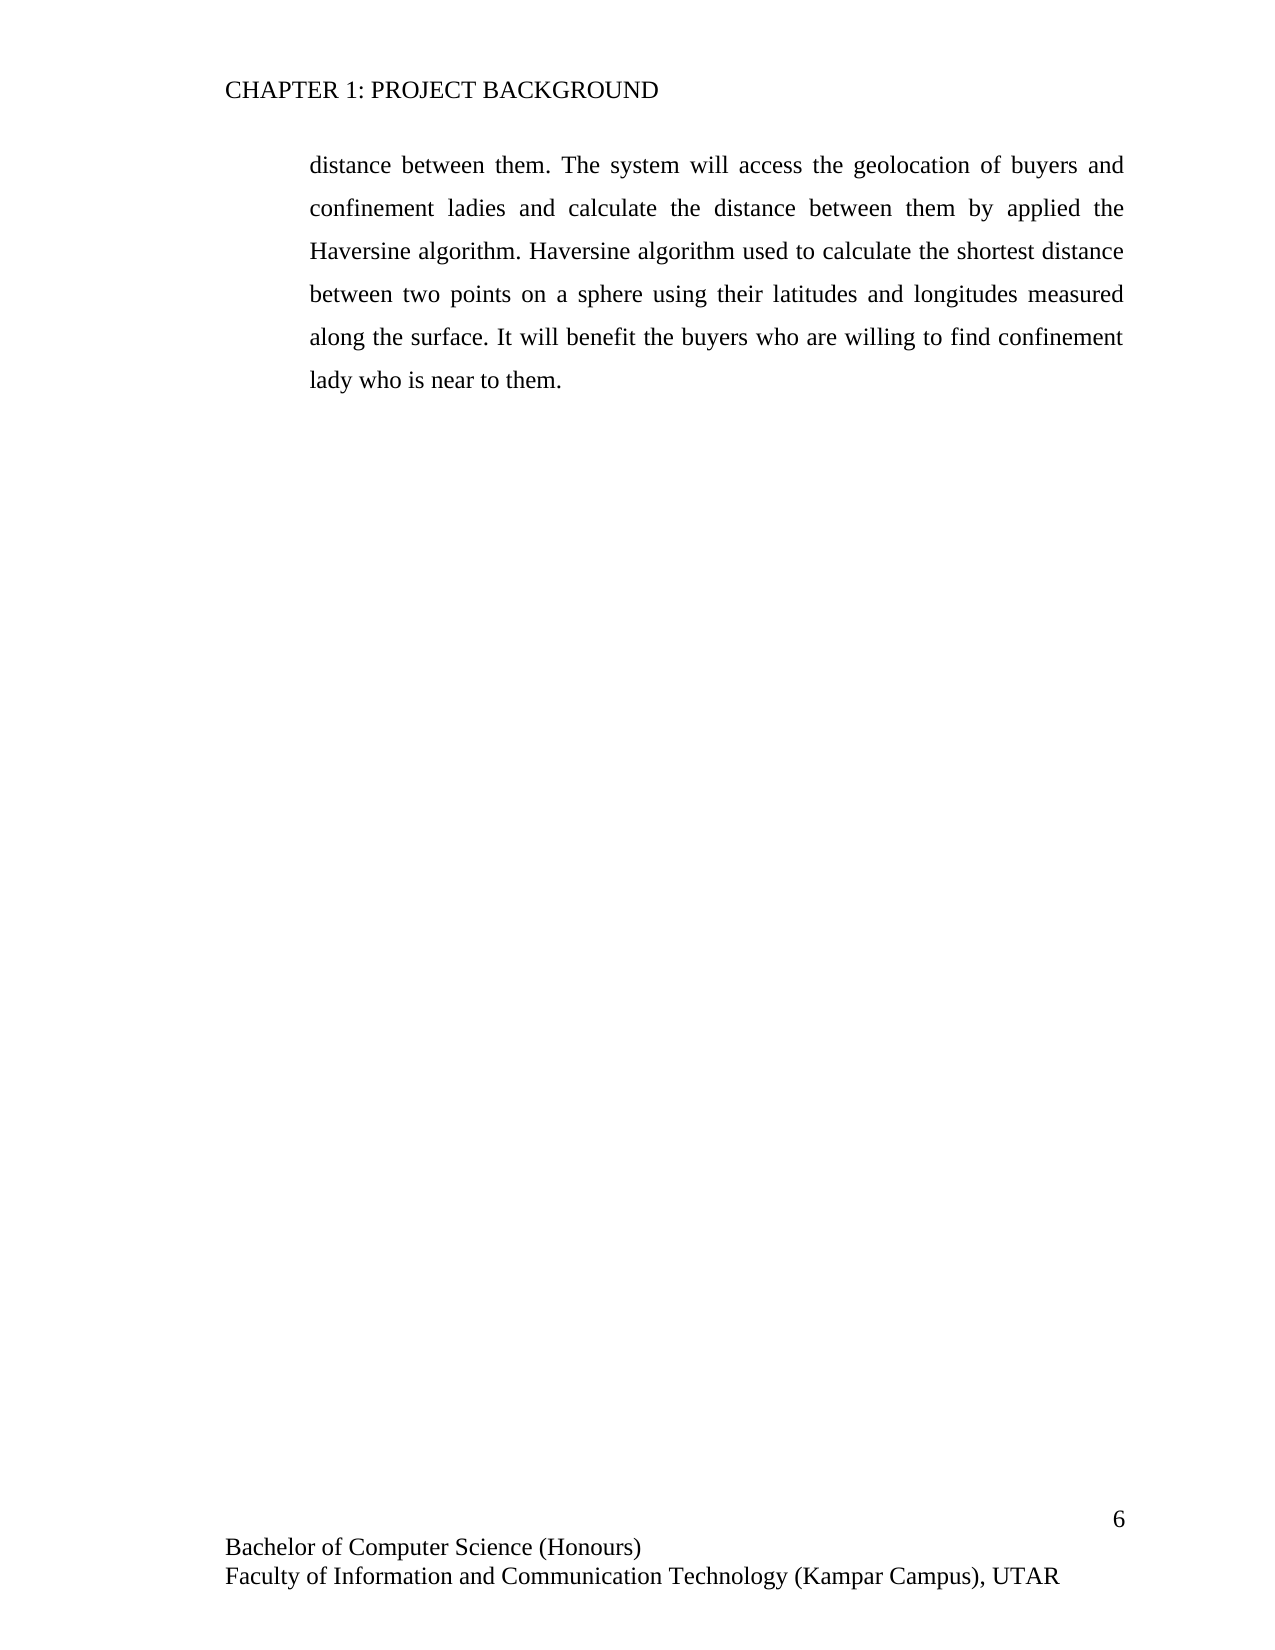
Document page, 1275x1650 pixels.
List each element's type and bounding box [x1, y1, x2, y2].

list [309, 150, 1125, 394]
